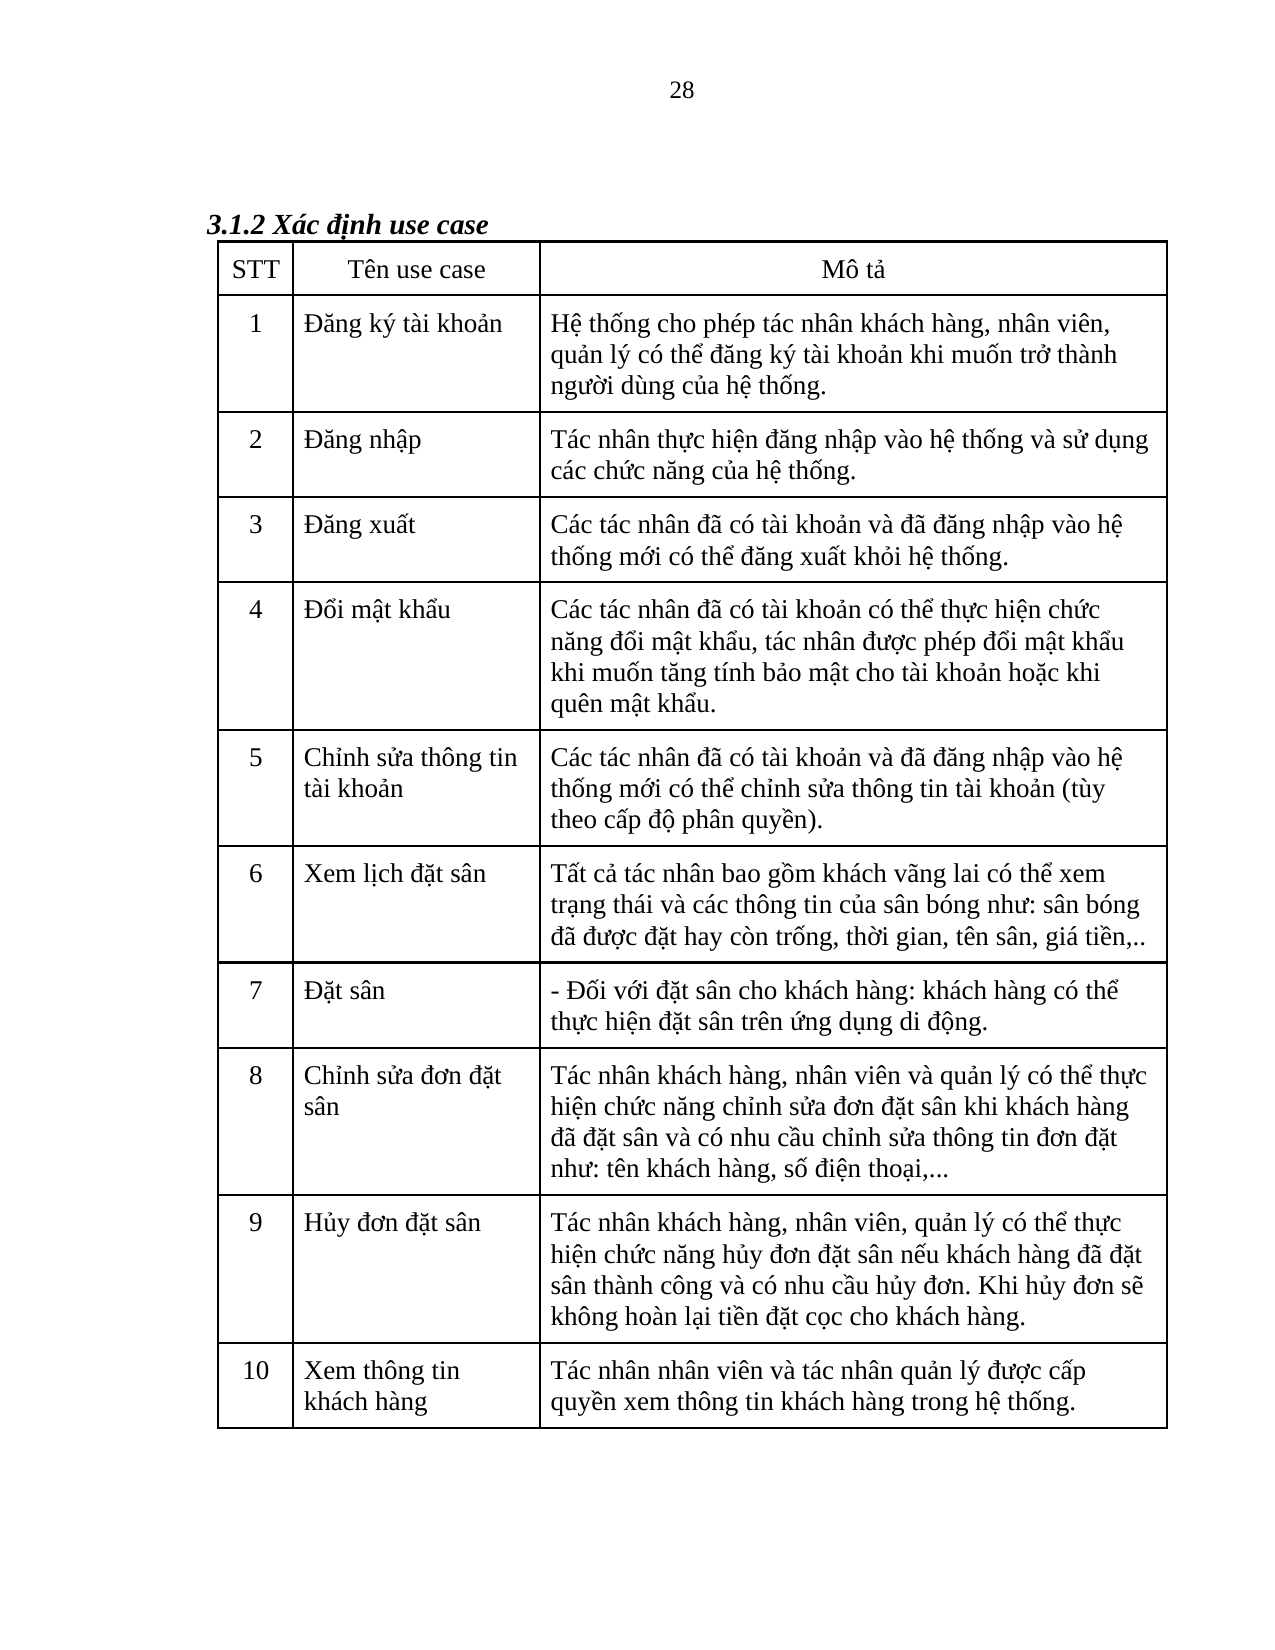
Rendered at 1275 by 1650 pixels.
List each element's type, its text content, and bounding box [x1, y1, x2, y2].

table_cell Đổi mật khẩu [294, 583, 539, 729]
table_cell 9 [219, 1196, 292, 1342]
table_cell Xem lịch đặt sân [294, 847, 539, 961]
table_cell Đặt sân [294, 964, 539, 1047]
subtitle 3.1.2 Xác định use case [207, 207, 1157, 240]
table_cell Đăng xuất [294, 498, 539, 581]
table_cell - Đối với đặt sân cho khách hàng: khách hàng có thể thực hiện đặt sân trên ứng dụng di động. [541, 964, 1166, 1047]
table_cell Đăng nhập [294, 413, 539, 496]
table_cell Tất cả tác nhân bao gồm khách vãng lai có thể xem trạng thái và các thông tin của sân bóng như: sân bóng đã được đặt hay còn trống, thời gian, tên sân, giá tiền,.. [541, 847, 1166, 961]
table_cell Tác nhân khách hàng, nhân viên, quản lý có thể thực hiện chức năng hủy đơn đặt sân nếu khách hàng đã đặt sân thành công và có nhu cầu hủy đơn. Khi hủy đơn sẽ không hoàn lại tiền đặt cọc cho khách hàng. [541, 1196, 1166, 1342]
table_cell Tác nhân thực hiện đăng nhập vào hệ thống và sử dụng các chức năng của hệ thống. [541, 413, 1166, 496]
table_cell Tác nhân khách hàng, nhân viên và quản lý có thể thực hiện chức năng chỉnh sửa đơn đặt sân khi khách hàng đã đặt sân và có nhu cầu chỉnh sửa thông tin đơn đặt như: tên khách hàng, số điện thoại,... [541, 1049, 1166, 1194]
table_header Tên use case [294, 243, 539, 294]
table_cell 10 [219, 1344, 292, 1427]
table_header STT [219, 243, 292, 294]
table_cell Xem thông tin khách hàng [294, 1344, 539, 1427]
table_cell 3 [219, 498, 292, 581]
table_cell 6 [219, 847, 292, 961]
table_cell 5 [219, 731, 292, 845]
table_cell Hệ thống cho phép tác nhân khách hàng, nhân viên, quản lý có thể đăng ký tài khoản khi muốn trở thành người dùng của hệ thống. [541, 296, 1166, 411]
table_cell 1 [219, 296, 292, 411]
table_cell Đăng ký tài khoản [294, 296, 539, 411]
table_header Mô tả [541, 243, 1166, 294]
table_cell Các tác nhân đã có tài khoản và đã đăng nhập vào hệ thống mới có thể đăng xuất khỏi hệ thống. [541, 498, 1166, 581]
table_cell Chỉnh sửa thông tin tài khoản [294, 731, 539, 845]
table_cell Chỉnh sửa đơn đặt sân [294, 1049, 539, 1194]
table_cell Các tác nhân đã có tài khoản có thể thực hiện chức năng đổi mật khẩu, tác nhân được phép đổi mật khẩu khi muốn tăng tính bảo mật cho tài khoản hoặc khi quên mật khẩu. [541, 583, 1166, 729]
table_cell Hủy đơn đặt sân [294, 1196, 539, 1342]
table_cell Các tác nhân đã có tài khoản và đã đăng nhập vào hệ thống mới có thể chỉnh sửa thông tin tài khoản (tùy theo cấp độ phân quyền). [541, 731, 1166, 845]
table_cell 8 [219, 1049, 292, 1194]
table_cell 2 [219, 413, 292, 496]
table_cell 4 [219, 583, 292, 729]
table_cell Tác nhân nhân viên và tác nhân quản lý được cấp quyền xem thông tin khách hàng trong hệ thống. [541, 1344, 1166, 1427]
table_cell 7 [219, 964, 292, 1047]
